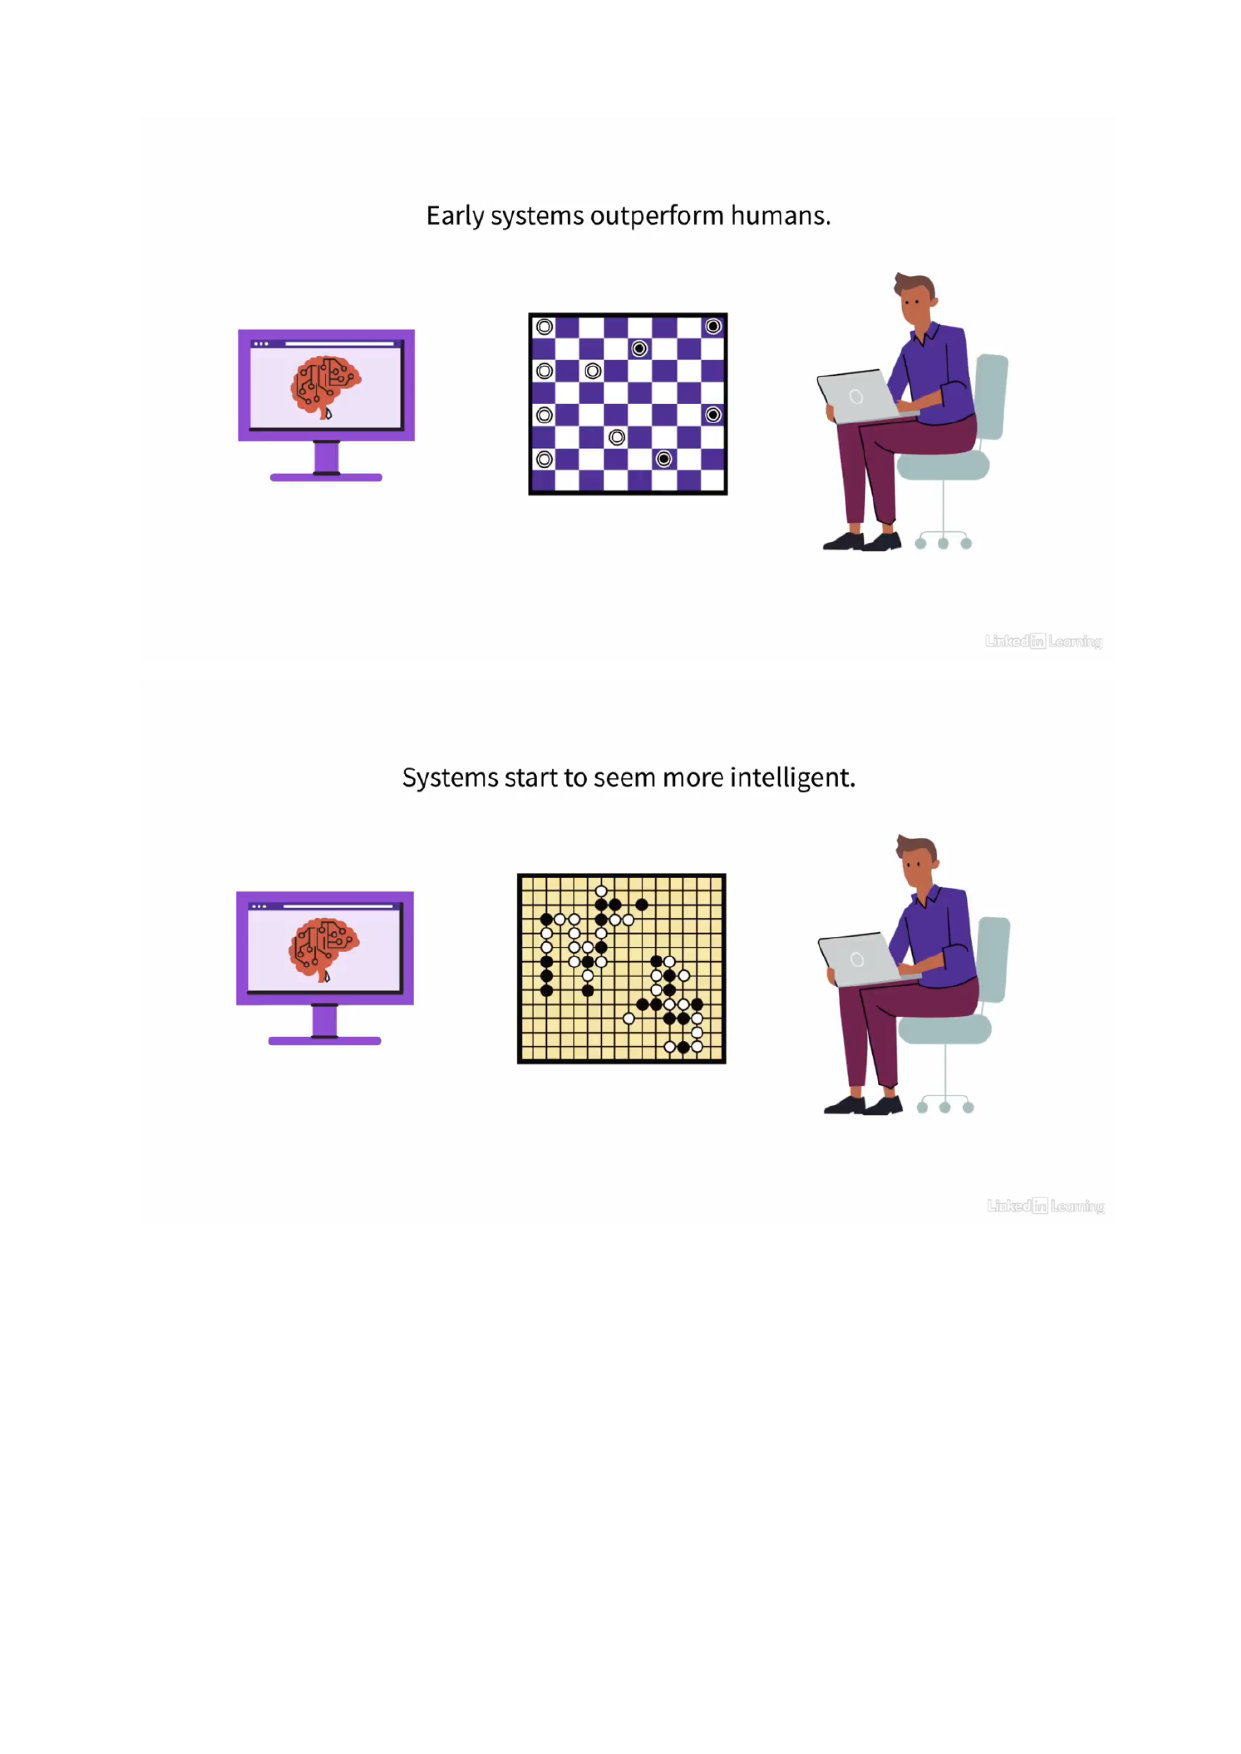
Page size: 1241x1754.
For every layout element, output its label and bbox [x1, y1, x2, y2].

picture [140, 118, 1115, 662]
picture [140, 680, 1115, 1224]
